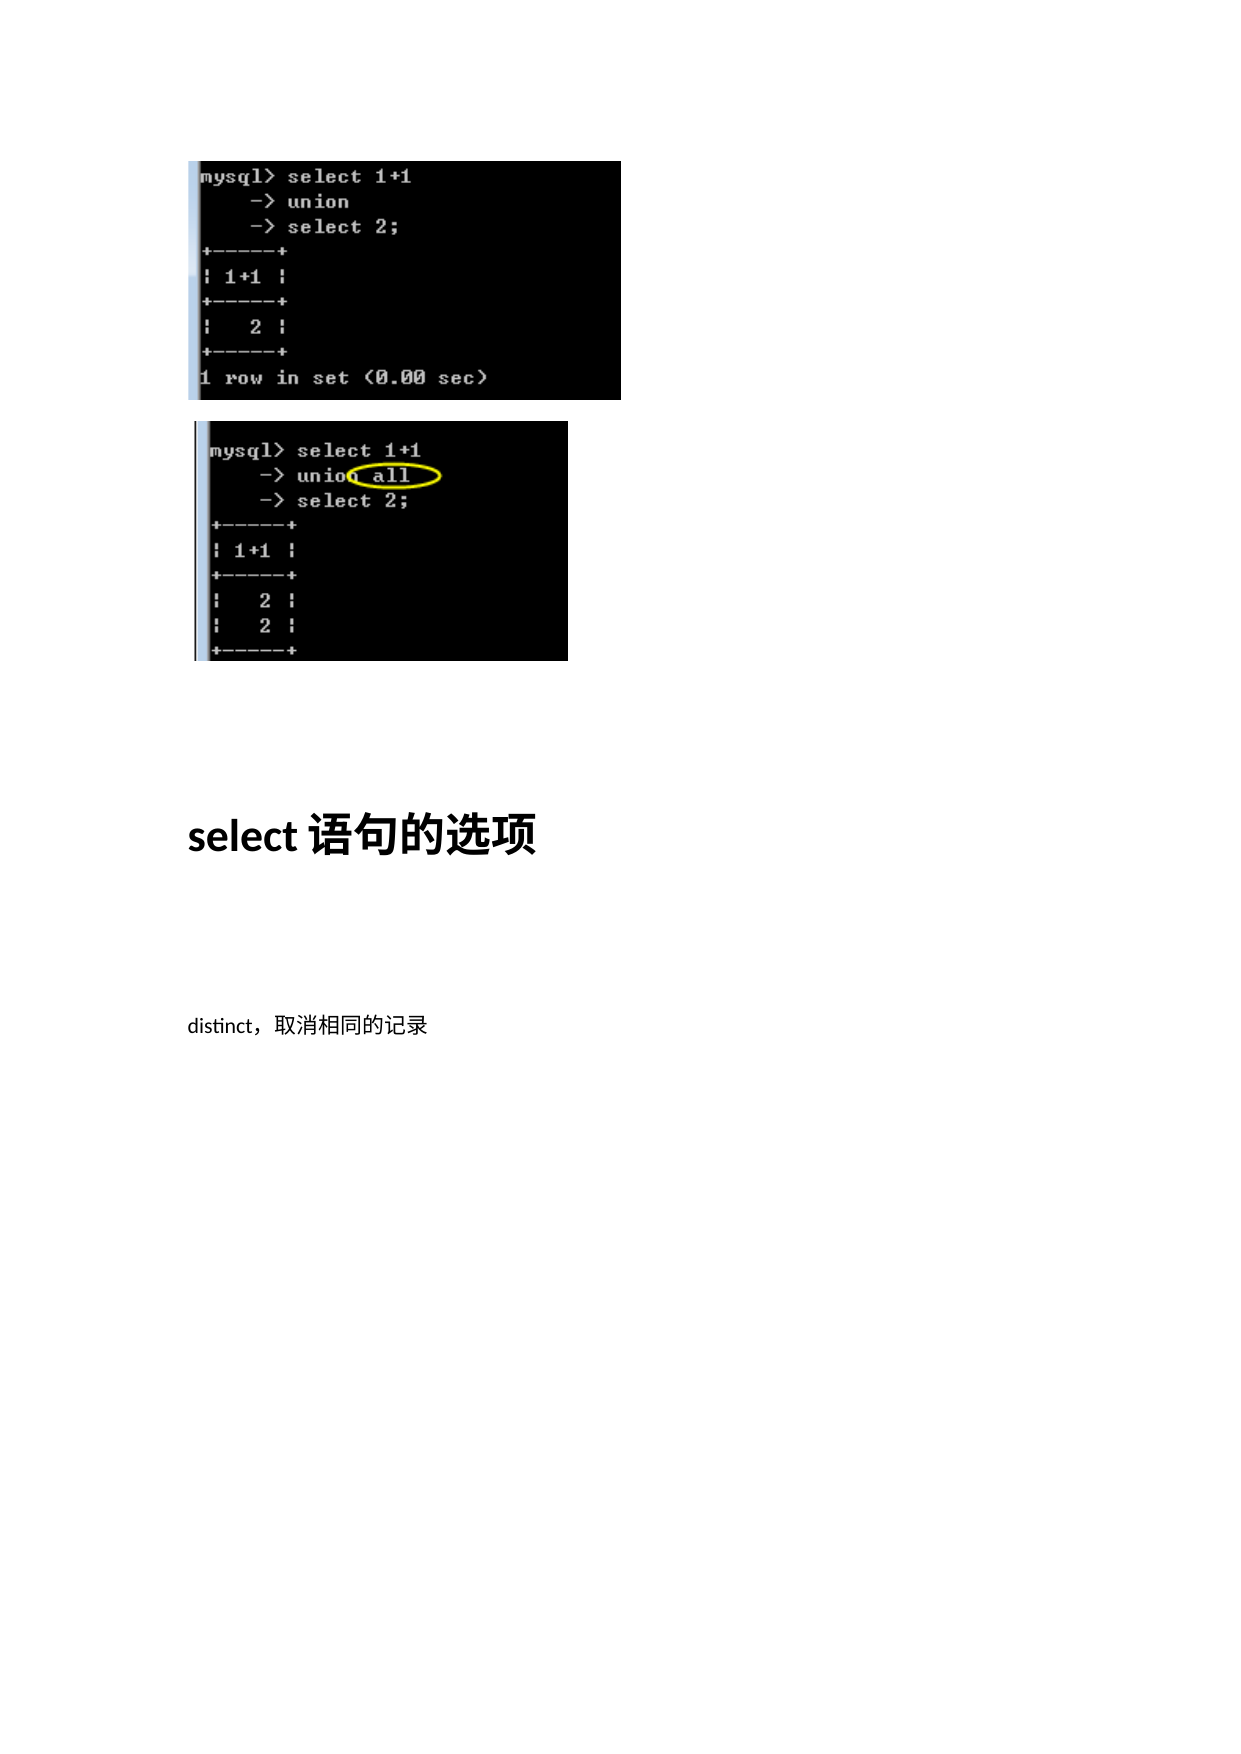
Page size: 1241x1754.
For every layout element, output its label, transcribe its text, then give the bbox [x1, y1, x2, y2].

picture [187, 421, 568, 661]
picture [187, 161, 621, 400]
text distinct，取消相同的记录 [187, 1008, 1053, 1040]
subtitle select语句的选项 [187, 782, 1053, 880]
